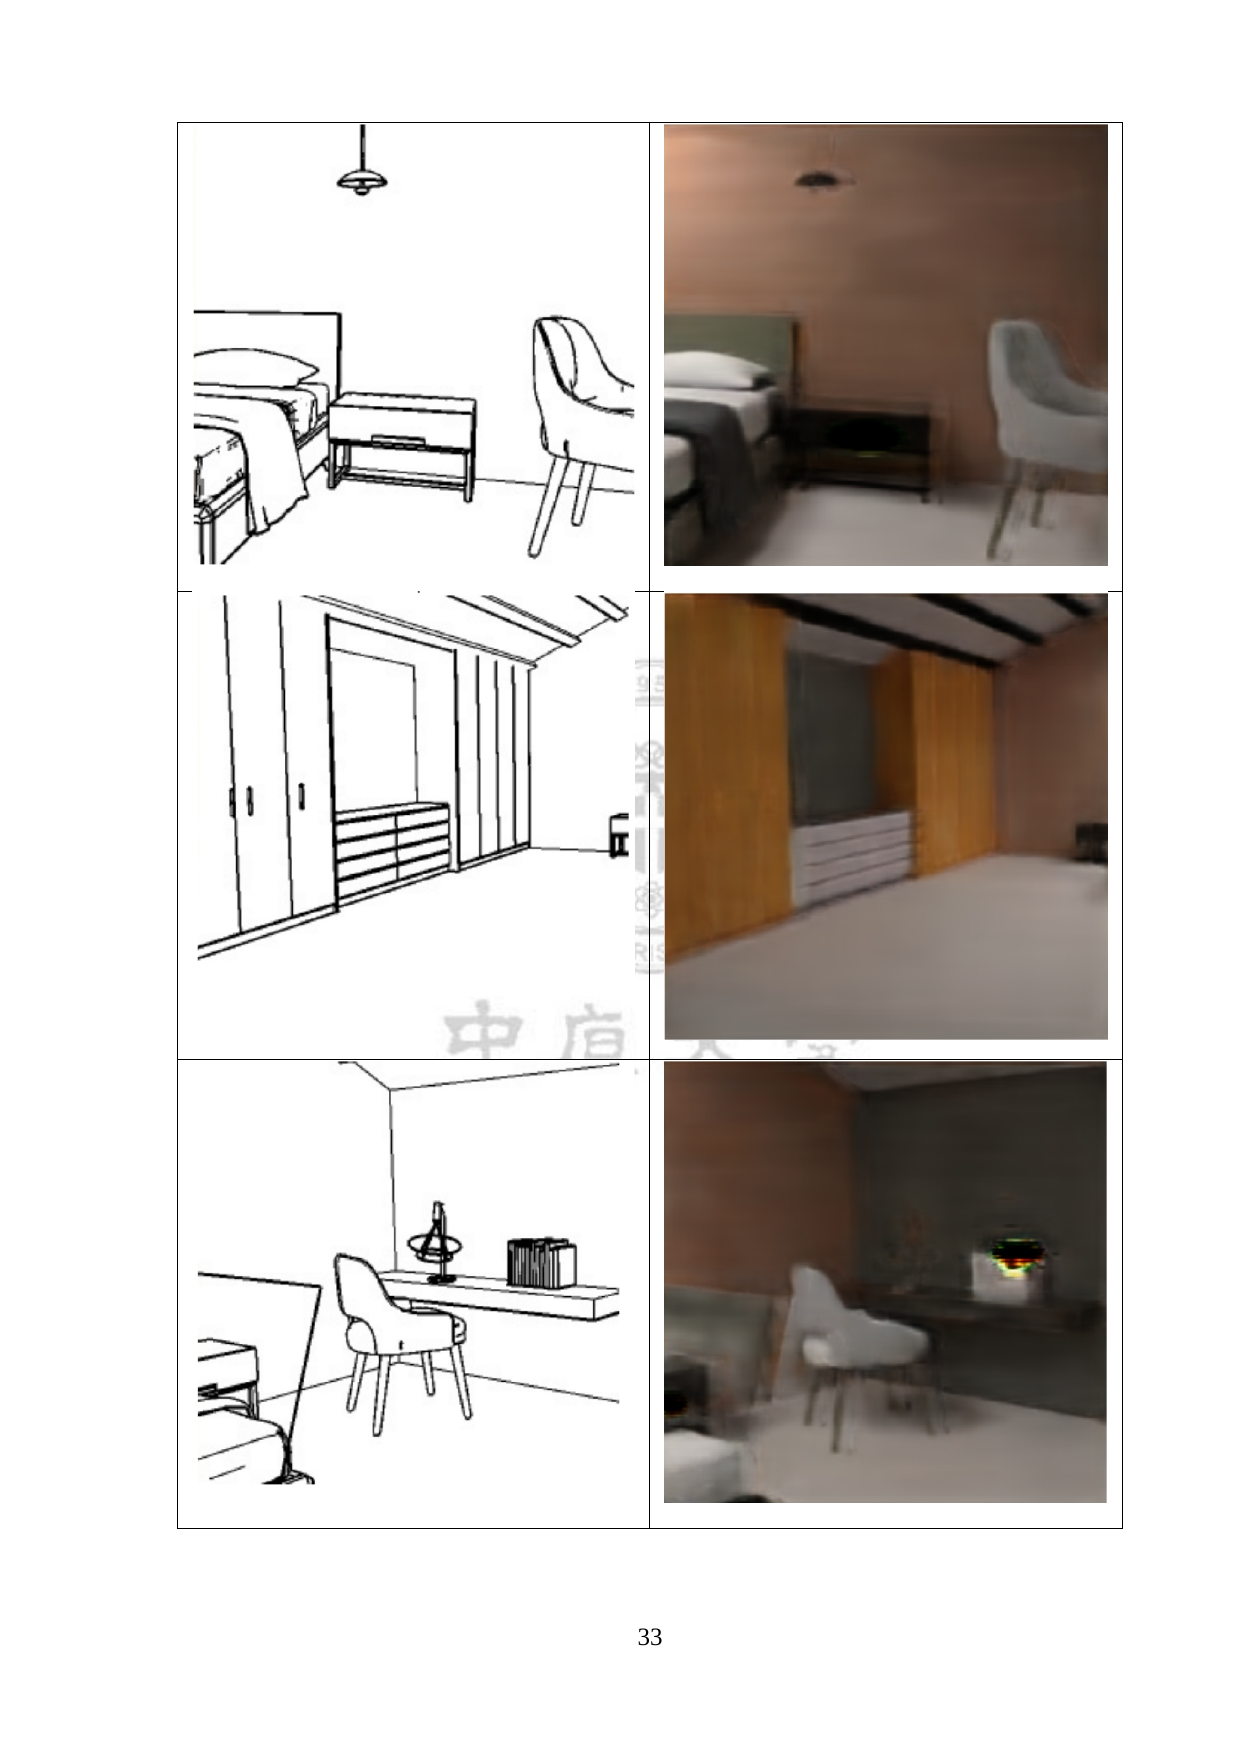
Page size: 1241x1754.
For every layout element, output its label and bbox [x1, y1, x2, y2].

table_cell [178, 123, 649, 591]
picture [664, 1060, 1107, 1503]
table_cell [650, 592, 1122, 1059]
picture [664, 123, 1108, 566]
picture [192, 591, 635, 996]
table_cell [178, 592, 649, 1059]
table_cell [650, 1060, 1122, 1528]
table_cell [650, 123, 1122, 591]
picture [664, 591, 1108, 1040]
picture [190, 123, 637, 567]
picture [192, 1060, 635, 1487]
table_cell [178, 1060, 649, 1528]
